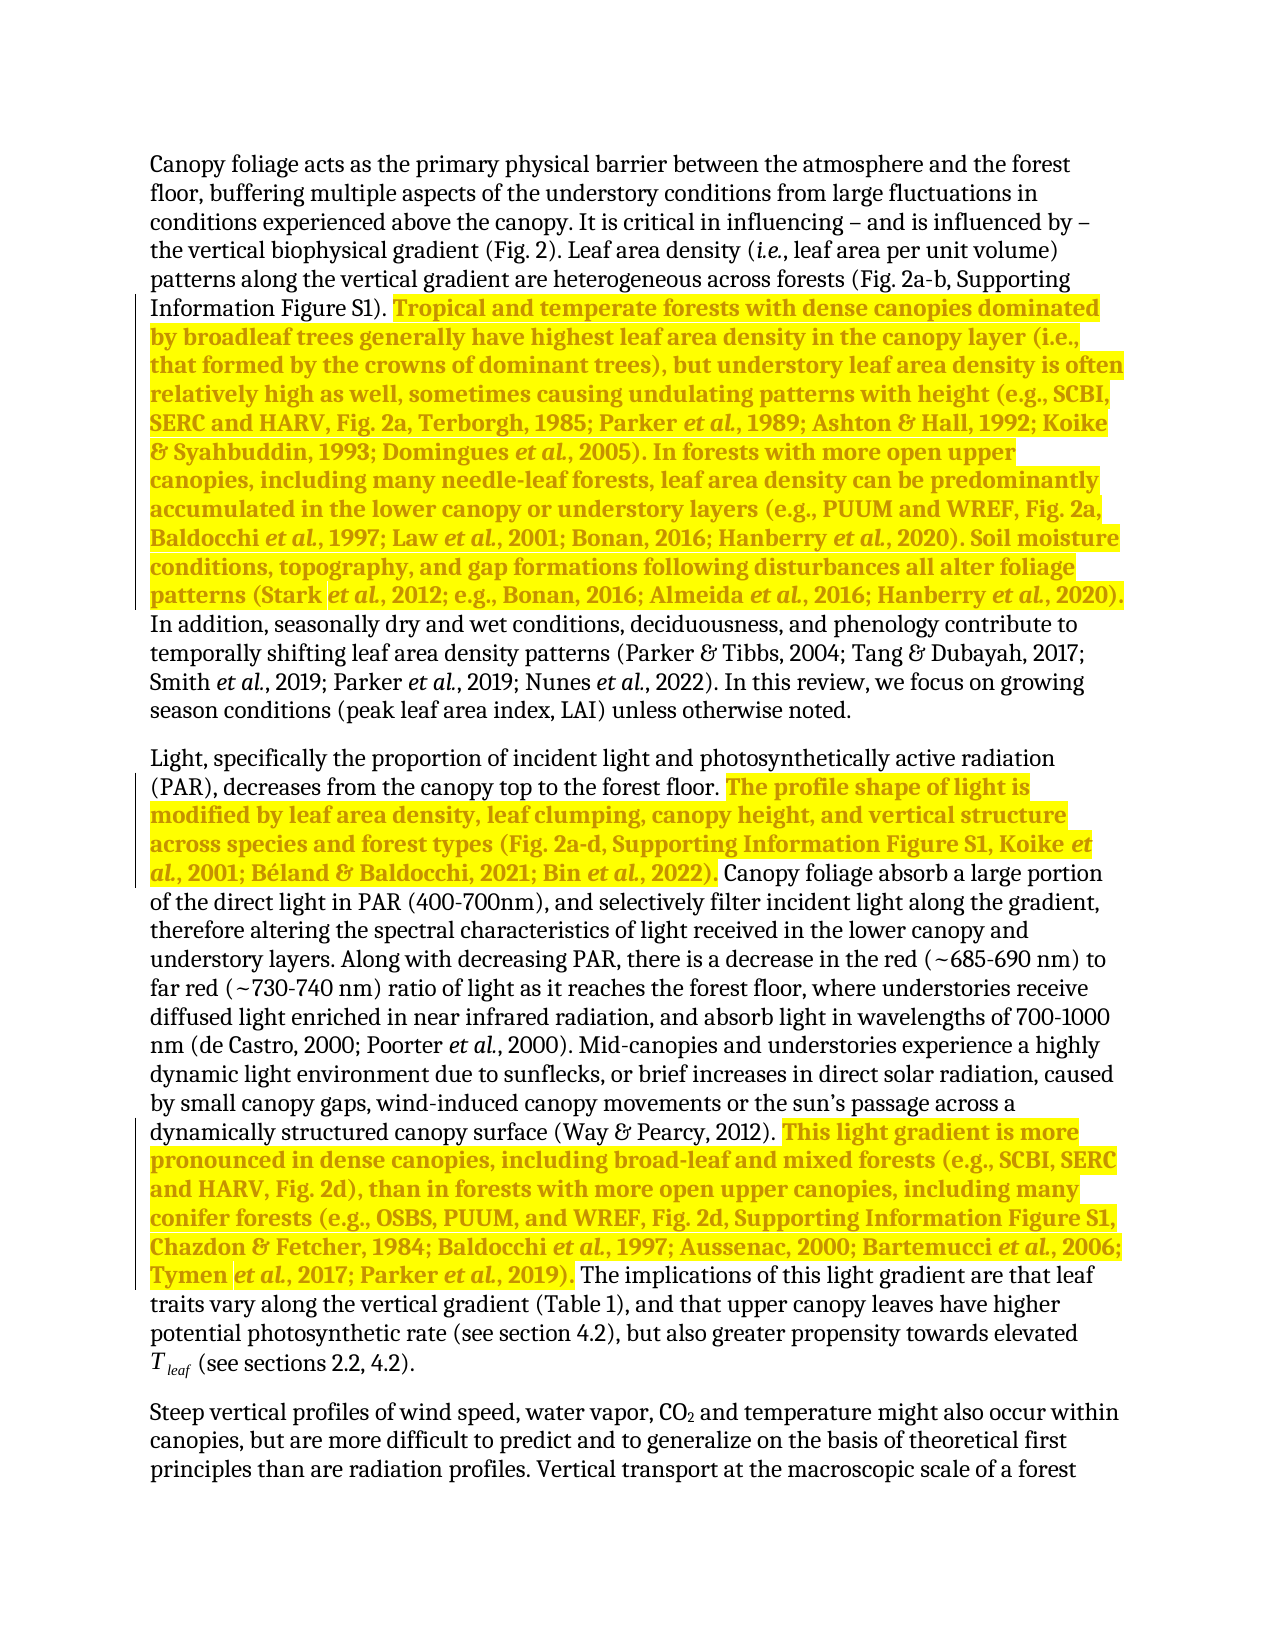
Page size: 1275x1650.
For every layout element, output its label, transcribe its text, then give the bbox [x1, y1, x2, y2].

text Canopy foliage acts as the primary physical barrier between the atmosphere and the forest floor, buffering multiple aspects of the understory conditions from large fluctuations in conditions experienced above the canopy. It is critical in influencing – and is influenced by – the vertical biophysical gradient (Fig. 2). Leaf area density (i.e., leaf area per unit volume) patterns along the vertical gradient are heterogeneous across forests (Fig. 2a-b, Supporting Information Figure S1). Tropical and temperate forests with dense canopies dominated by broadleaf trees generally have highest leaf area density in the canopy layer (i.e., that formed by the crowns of dominant trees), but understory leaf area density is often relatively high as well, sometimes causing undulating patterns with height (e.g., SCBI, SERC and HARV, Fig. 2a, Terborgh, 1985; Parker et al., 1989; Ashton & Hall, 1992; Koike & Syahbuddin, 1993; Domingues et al., 2005). In forests with more open upper canopies, including many needle-leaf forests, leaf area density can be predominantly accumulated in the lower canopy or understory layers (e.g., PUUM and WREF, Fig. 2a, Baldocchi et al., 1997; Law et al., 2001; Bonan, 2016; Hanberry et al., 2020). Soil moisture conditions, topography, and gap formations following disturbances all alter foliage patterns (Stark et al., 2012; e.g., Bonan, 2016; Almeida et al., 2016; Hanberry et al., 2020). In addition, seasonally dry and wet conditions, deciduousness, and phenology contribute to temporally shifting leaf area density patterns (Parker & Tibbs, 2004; Tang & Dubayah, 2017; Smith et al., 2019; Parker et al., 2019; Nunes et al., 2022). In this review, we focus on growing season conditions (peak leaf area index, LAI) unless otherwise noted. [150, 150, 1125, 725]
text Light, specifically the proportion of incident light and photosynthetically active radiation (PAR), decreases from the canopy top to the forest floor. The profile shape of light is modified by leaf area density, leaf clumping, canopy height, and vertical structure across species and forest types (Fig. 2a-d, Supporting Information Figure S1, Koike et al., 2001; Béland & Baldocchi, 2021; Bin et al., 2022). Canopy foliage absorb a large portion of the direct light in PAR (400-700nm), and selectively filter incident light along the gradient, therefore altering the spectral characteristics of light received in the lower canopy and understory layers. Along with decreasing PAR, there is a decrease in the red (~685-690 nm) to far red (~730-740 nm) ratio of light as it reaches the forest floor, where understories receive diffused light enriched in near infrared radiation, and absorb light in wavelengths of 700-1000 nm (de Castro, 2000; Poorter et al., 2000). Mid-canopies and understories experience a highly dynamic light environment due to sunflecks, or brief increases in direct solar radiation, caused by small canopy gaps, wind-induced canopy movements or the sun’s passage across a dynamically structured canopy surface (Way & Pearcy, 2012). This light gradient is more pronounced in dense canopies, including broad-leaf and mixed forests (e.g., SCBI, SERC and HARV, Fig. 2d), than in forests with more open upper canopies, including many conifer forests (e.g., OSBS, PUUM, and WREF, Fig. 2d, Supporting Information Figure S1, Chazdon & Fetcher, 1984; Baldocchi et al., 1997; Aussenac, 2000; Bartemucci et al., 2006; Tymen et al., 2017; Parker et al., 2019). The implications of this light gradient are that leaf traits vary along the vertical gradient (Table 1), and that upper canopy leaves have higher potential photosynthetic rate (see section 4.2), but also greater propensity towards elevated (see sections 2.2, 4.2). [150, 744, 1125, 1379]
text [150, 1398, 1125, 1484]
